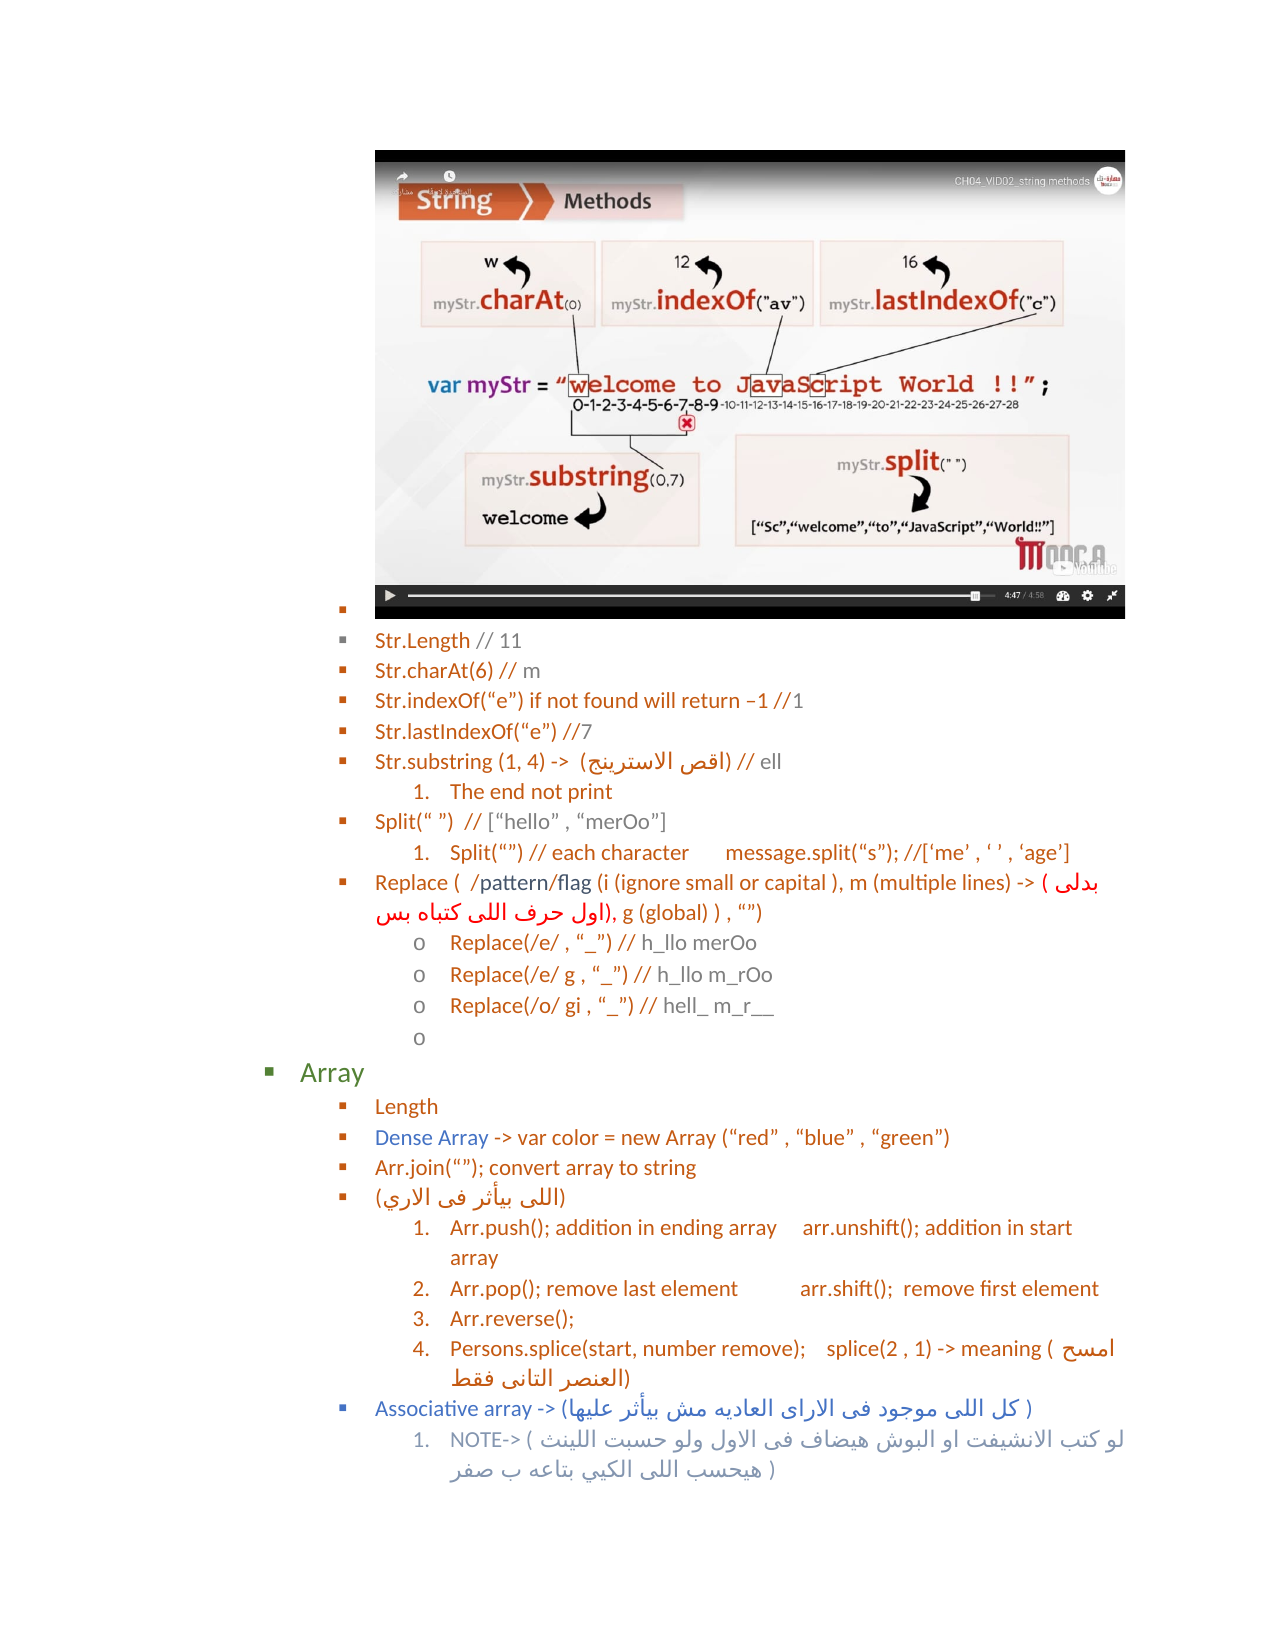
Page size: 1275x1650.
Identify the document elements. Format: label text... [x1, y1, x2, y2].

list The end not print [412, 777, 1125, 805]
list Replace ( /pattern/flag (i (ignore small or capital ), m (multiple lines) -> (بدلى اول حرف اللى كتباه بس), g (global) ) , “”) [337, 868, 1125, 926]
list NOTE-> (لو كتب الانشيفت او البوش هيضاف فى الاول ولو حسبت اللينث هيحسب اللى الكيي بتاعه ب صفر ) [412, 1425, 1125, 1483]
picture [375, 150, 1125, 619]
list Arr.push(); addition in ending array arr.unshift(); addition in start array [412, 1213, 1125, 1271]
list Associative array -> (كل اللى موجود فى الاراى العاديه مش بيأثر عليها ) [337, 1394, 1125, 1422]
list Str.indexOf(“e”) if not found will return –1 //1 [337, 687, 1125, 714]
list Str.charAt(6) // m [337, 656, 1125, 684]
list (اللى بيأثر فى الاري) [337, 1183, 1125, 1211]
list Dense Array -> var color = new Array (“red” , “blue” , “green”) [337, 1123, 1125, 1151]
list Str.substring (1, 4) -> (اقص الاسترينج) // ell [337, 747, 1125, 775]
list Split(“ ”) // [“hello” , “merOo”] [337, 807, 1125, 835]
list Str.Length // 11 [337, 626, 1125, 654]
list Length [337, 1092, 1125, 1120]
list Persons.splice(start, number remove); splice(2 , 1) -> meaning (امسح العنصر التانى فقط) [412, 1334, 1125, 1392]
list Split(“”) // each character message.split(“s”); //[‘me’ , ‘ ’ , ‘age’] [412, 838, 1125, 866]
list Replace(/o/ gi , “_”) // hell_ m_r__ [412, 991, 1125, 1020]
list Arr.reverse(); [412, 1304, 1125, 1332]
list Replace(/e/ g , “_”) // h_llo m_rOo [412, 960, 1125, 989]
list Replace(/e/ , “_”) // h_llo merOo [412, 928, 1125, 957]
list Arr.join(“”); convert array to string [337, 1153, 1125, 1181]
list Array [262, 1054, 1125, 1089]
list Arr.pop(); remove last element arr.shift(); remove first element [412, 1274, 1125, 1302]
list Str.lastIndexOf(“e”) //7 [337, 717, 1125, 745]
